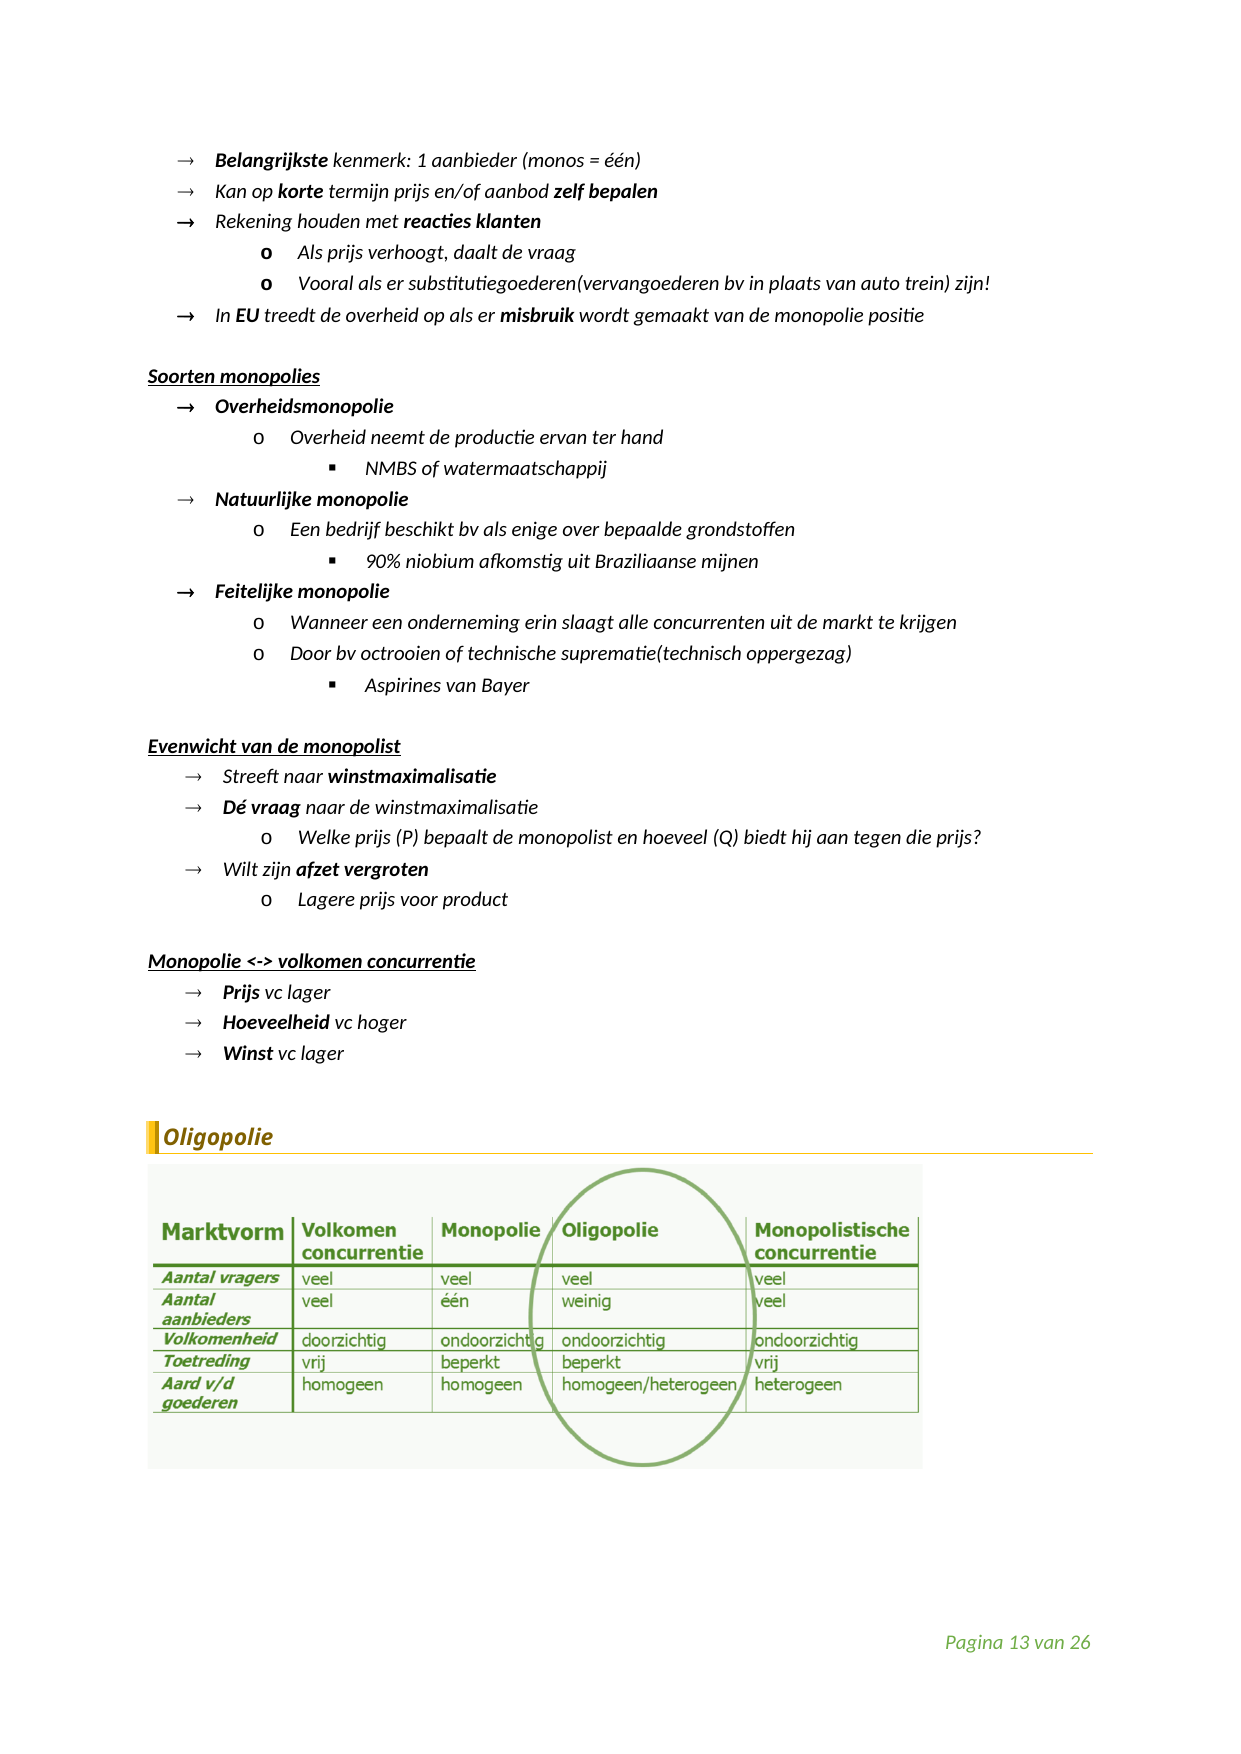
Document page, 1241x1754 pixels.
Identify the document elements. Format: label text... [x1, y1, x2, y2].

list Prijs vc lager [185, 979, 1093, 1004]
list In EU treedt de overheid op als er misbruik wordt gemaakt van de monopolie positie [177, 302, 1093, 328]
list Wanneer een onderneming erin slaagt alle concurrenten uit de markt te krijgen [252, 609, 1093, 635]
list Lagere prijs voor product [260, 886, 1093, 913]
list Streeft naar winstmaximalisatie [185, 763, 1093, 789]
list Belangrijkste kenmerk: 1 aanbieder (monos = één) [177, 148, 1093, 173]
subtitle Oligopolie [159, 1121, 1093, 1153]
list Hoeveelheid vc hoger [185, 1009, 1093, 1035]
list Door bv octrooien of technische suprematie(technisch oppergezag) [252, 641, 1093, 667]
list 90% niobium afkomstig uit Braziliaanse mijnen [327, 548, 1093, 573]
list Vooral als er substitutiegoederen(vervangoederen bv in plaats van auto trein) zijn! [260, 271, 1093, 297]
list Overheid neemt de productie ervan ter hand [252, 424, 1093, 450]
text Monopolie <-> volkomen concurrentie [148, 948, 1093, 974]
list NMBS of watermaatschappij [327, 456, 1093, 481]
text Evenwicht van de monopolist [148, 733, 1093, 758]
list Feitelijke monopolie [177, 578, 1093, 604]
list Wilt zijn afzet vergroten [185, 856, 1093, 881]
list Dé vraag naar de winstmaximalisatie [185, 794, 1093, 819]
list Een bedrijf beschikt bv als enige over bepaalde grondstoffen [252, 516, 1093, 543]
text Soorten monopolies [148, 363, 1093, 388]
list Overheidsmonopolie [177, 393, 1093, 419]
list Kan op korte termijn prijs en/of aanbod zelf bepalen [177, 178, 1093, 203]
list Winst vc lager [185, 1040, 1093, 1065]
list Natuurlijke monopolie [177, 486, 1093, 511]
list Als prijs verhoogt, daalt de vraag [260, 239, 1093, 265]
list Aspirines van Bayer [327, 672, 1093, 698]
list Rekening houden met reacties klanten [177, 208, 1093, 234]
list Welke prijs (P) bepaalt de monopolist en hoeveel (Q) biedt hij aan tegen die prijs? [260, 824, 1093, 851]
